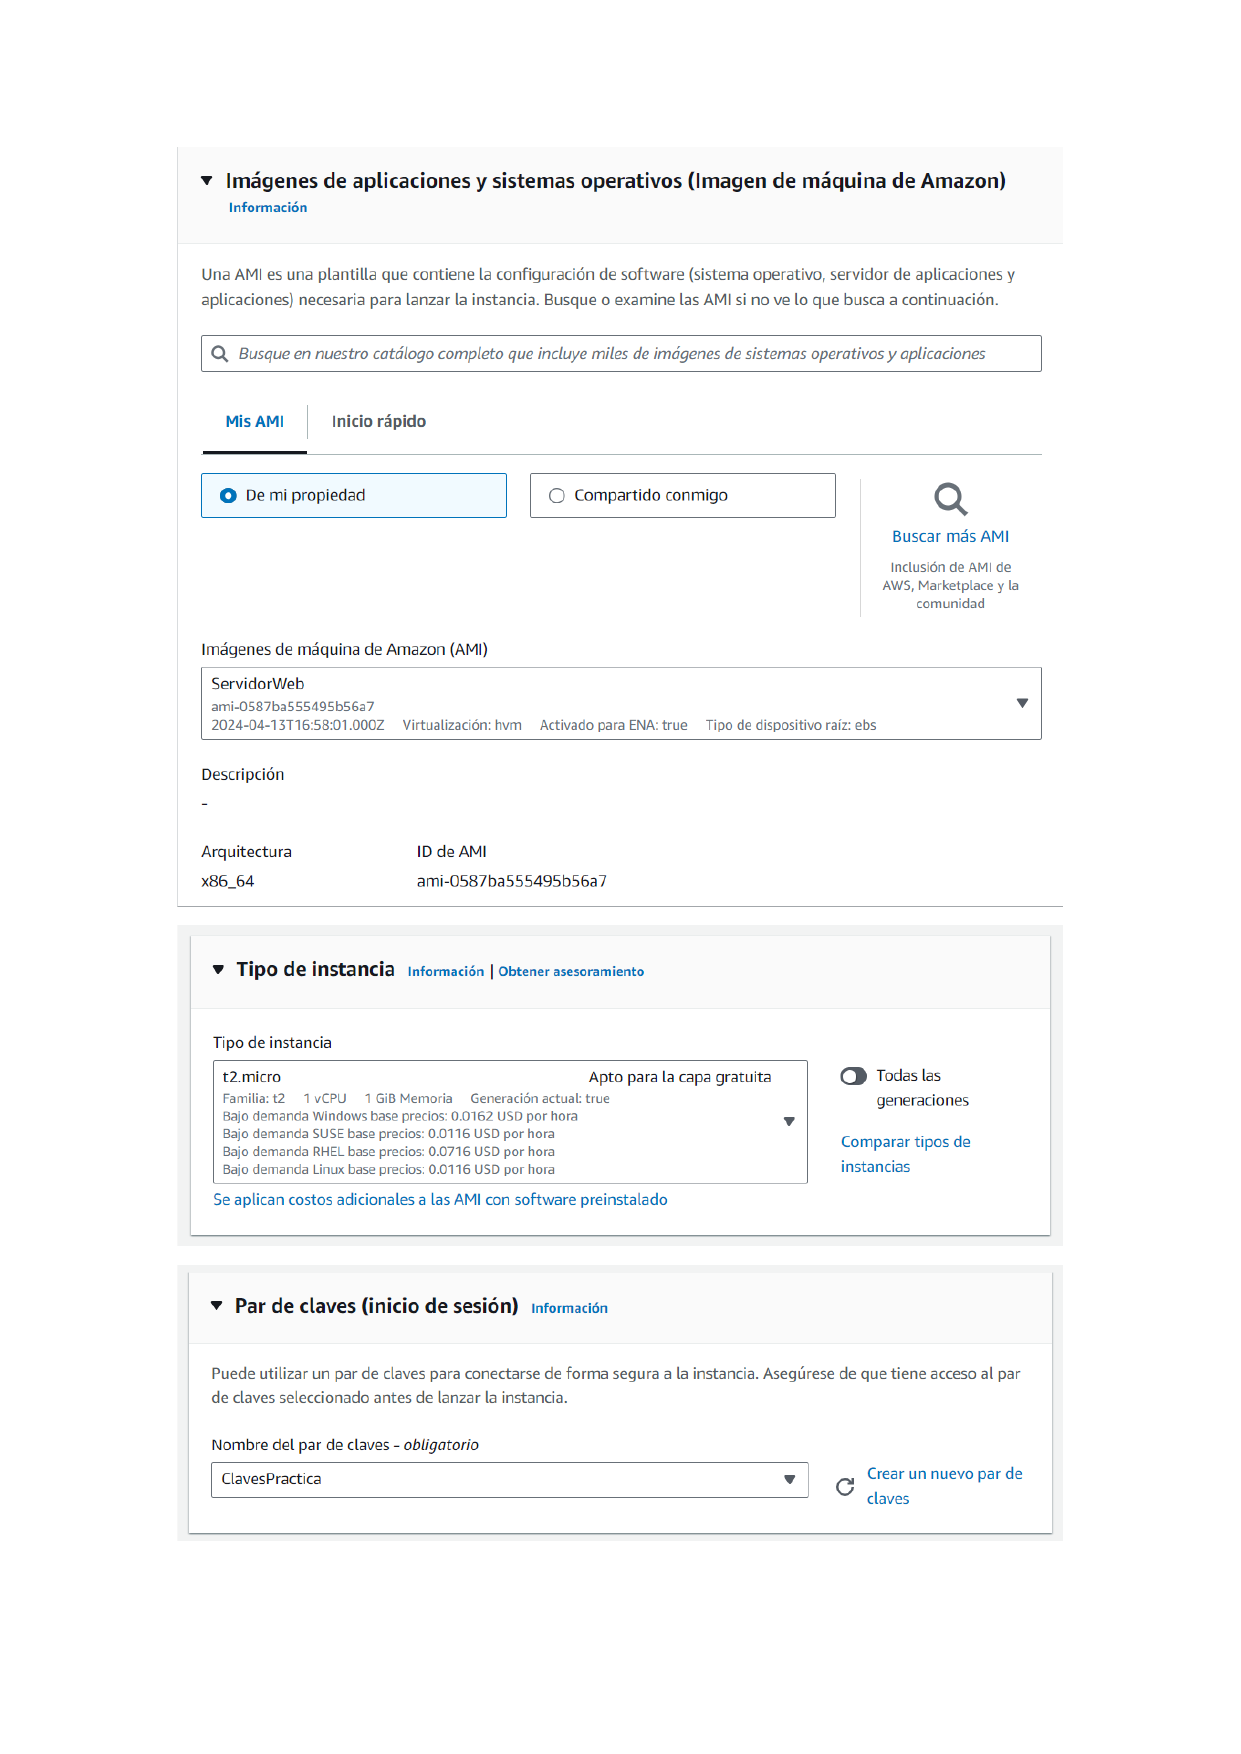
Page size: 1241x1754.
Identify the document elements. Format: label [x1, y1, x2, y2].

picture [177, 925, 1063, 1246]
picture [177, 1265, 1063, 1541]
picture [177, 147, 1063, 907]
